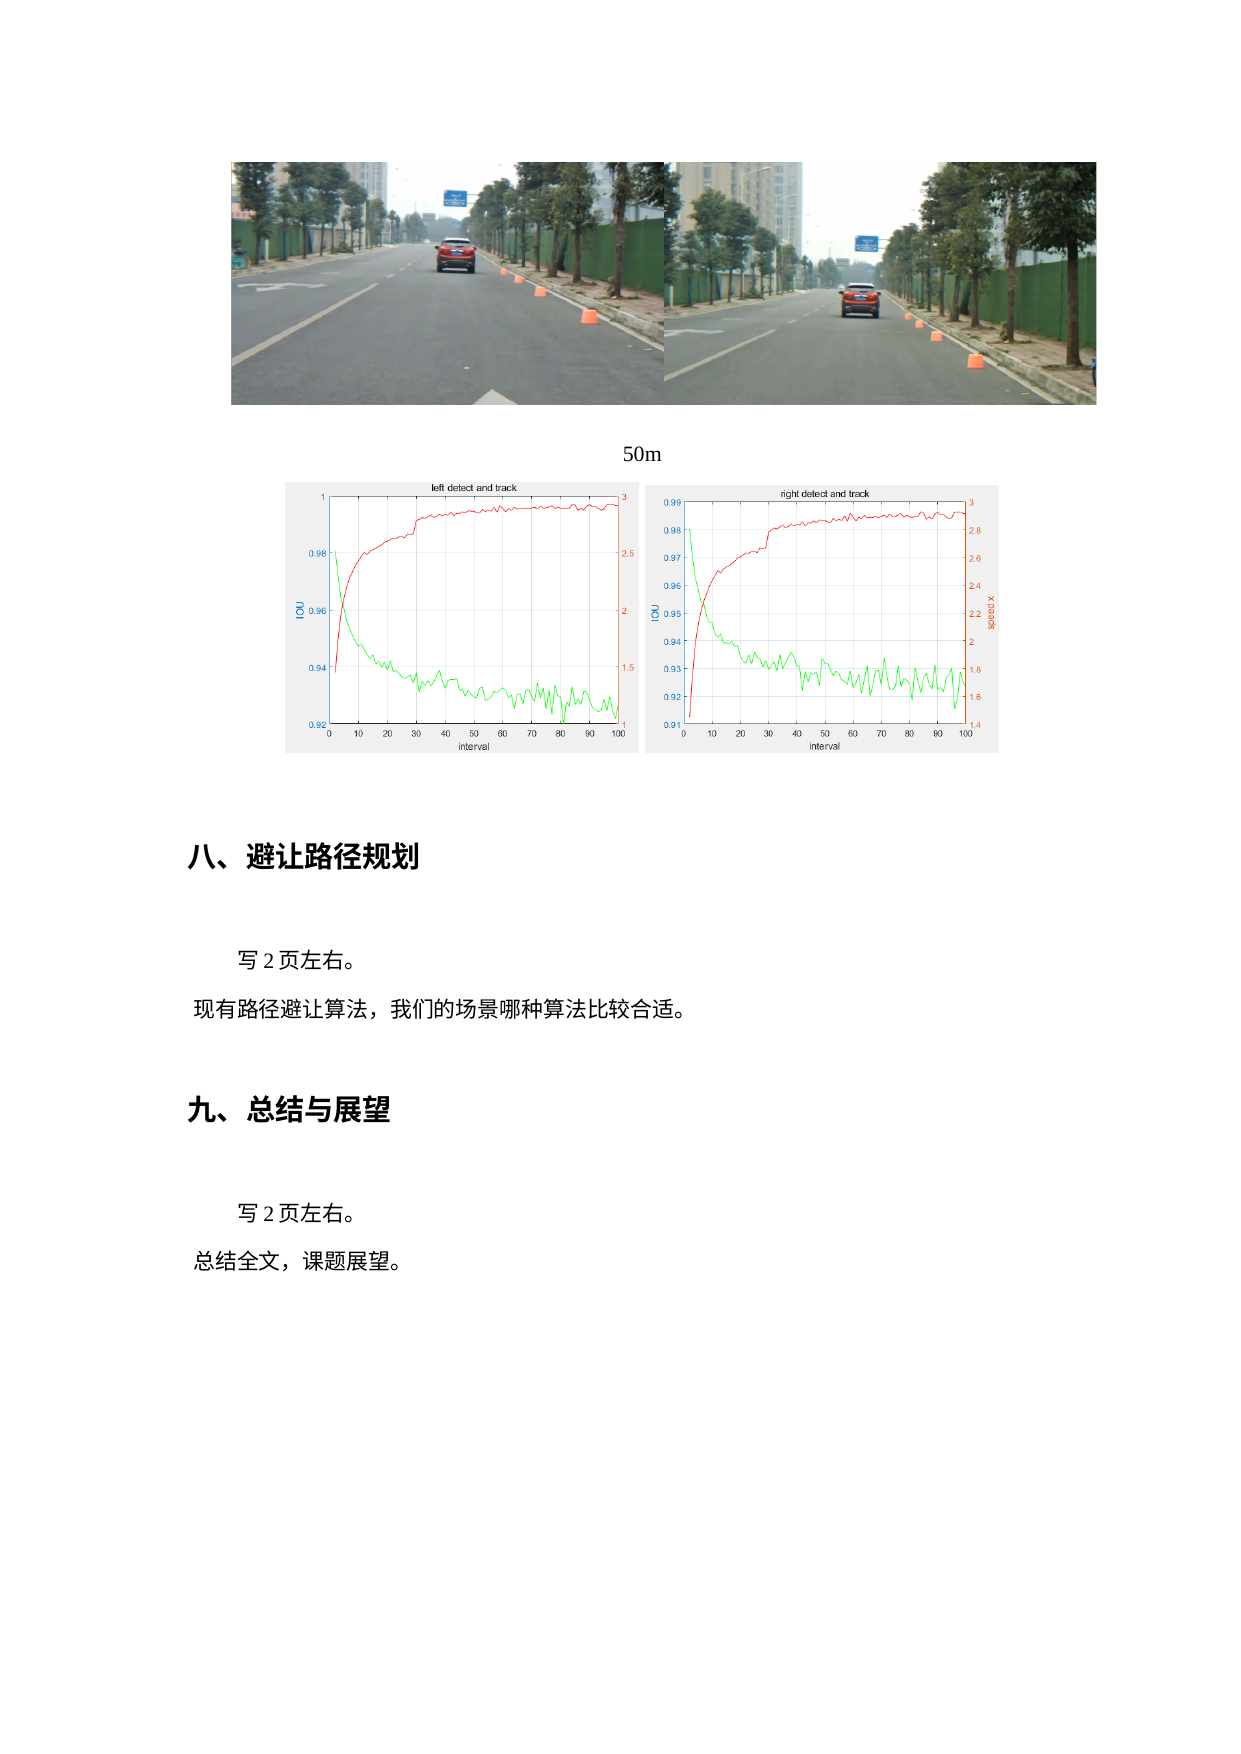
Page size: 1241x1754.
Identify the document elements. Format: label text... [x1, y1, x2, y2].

text 写2页左右。 [187, 943, 1053, 976]
text 现有路径避让算法，我们的场景哪种算法比较合适。 [187, 991, 1053, 1024]
picture [644, 485, 1000, 753]
text 总结全文，课题展望。 [187, 1244, 1053, 1276]
subtitle 八、避让路径规划 [187, 822, 1053, 887]
picture [285, 482, 640, 753]
subtitle 九、总结与展望 [187, 1075, 1053, 1140]
text 写2页左右。 [187, 1196, 1053, 1228]
picture [231, 162, 1097, 405]
text 50m [187, 437, 1053, 469]
